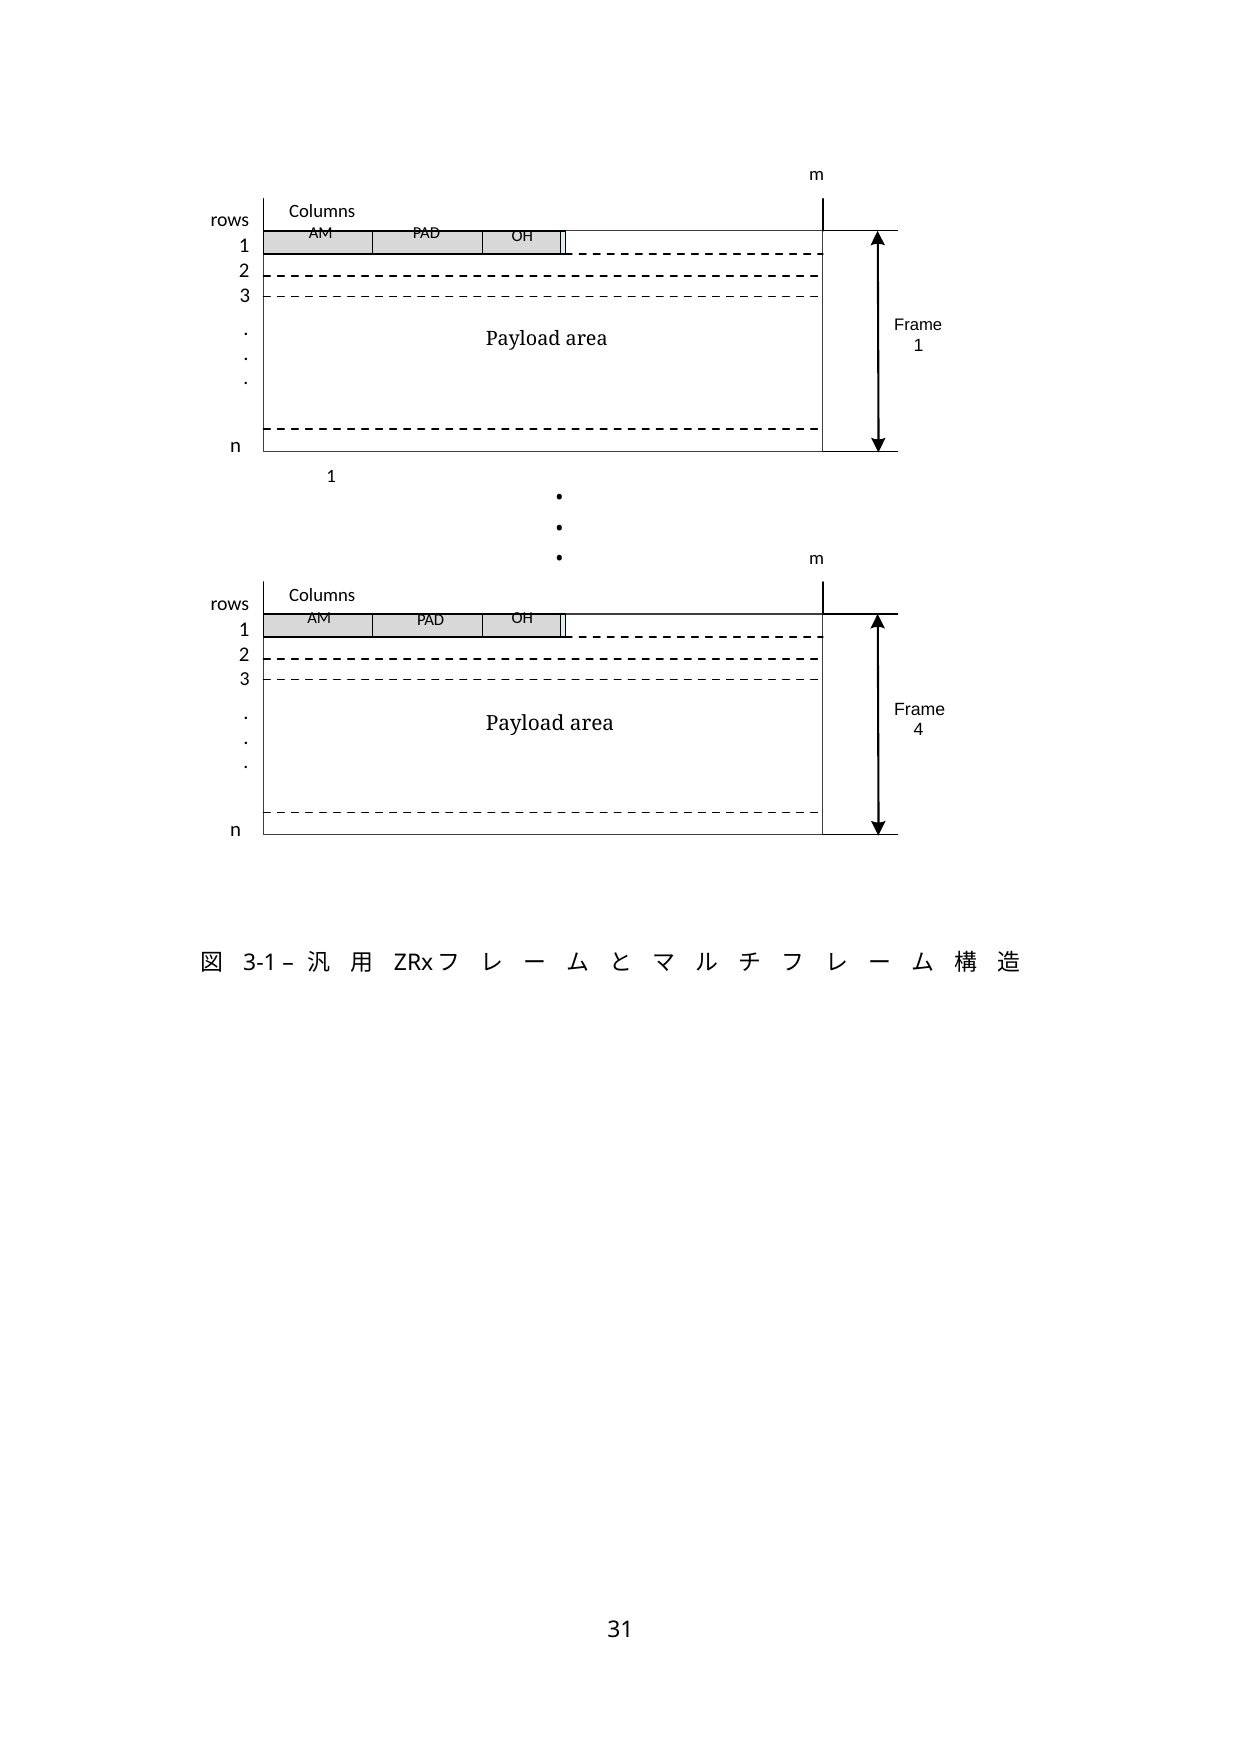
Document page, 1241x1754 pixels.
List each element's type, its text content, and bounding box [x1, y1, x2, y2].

text 図3‑1 – 汎用ZRxフレームとマルチフレーム構造 [124, 927, 1116, 993]
